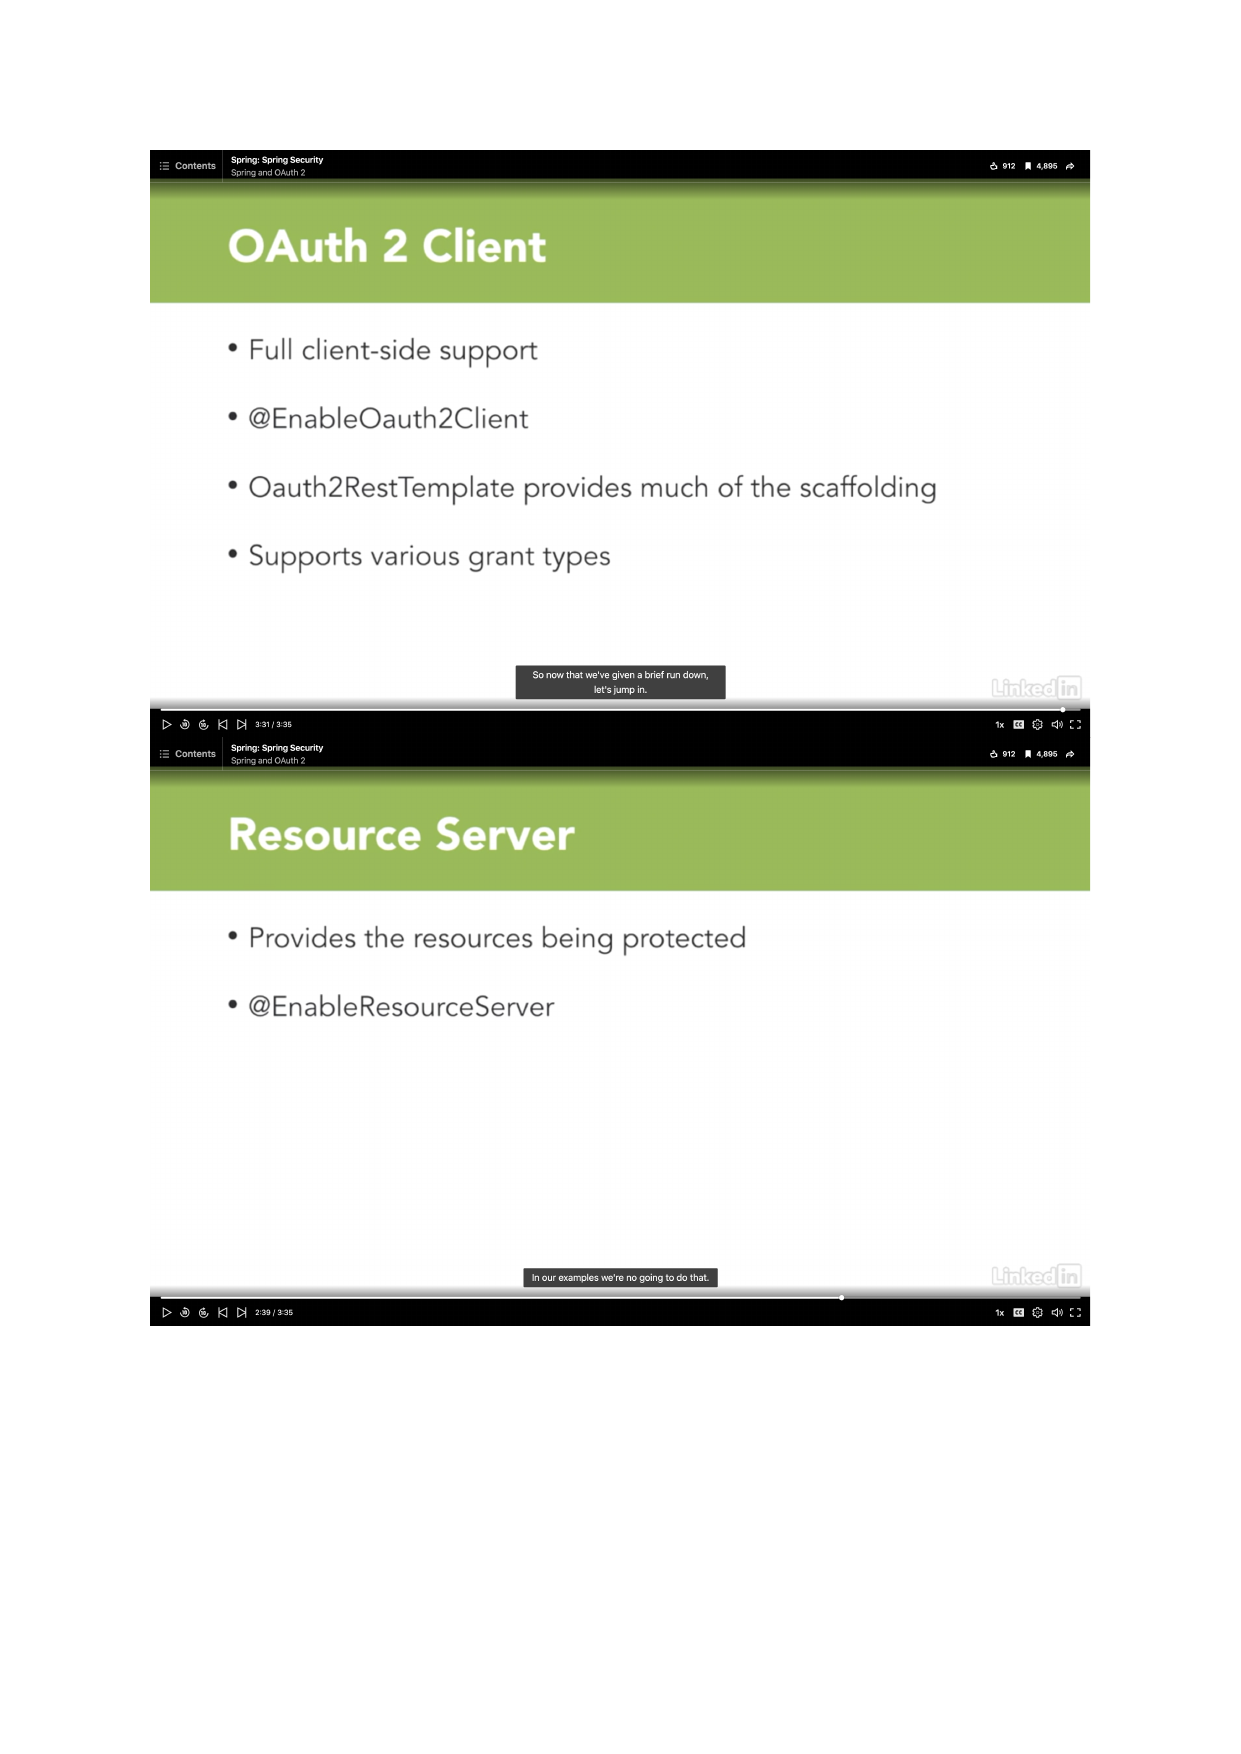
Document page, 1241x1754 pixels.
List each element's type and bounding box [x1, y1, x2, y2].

picture [150, 150, 1091, 1326]
